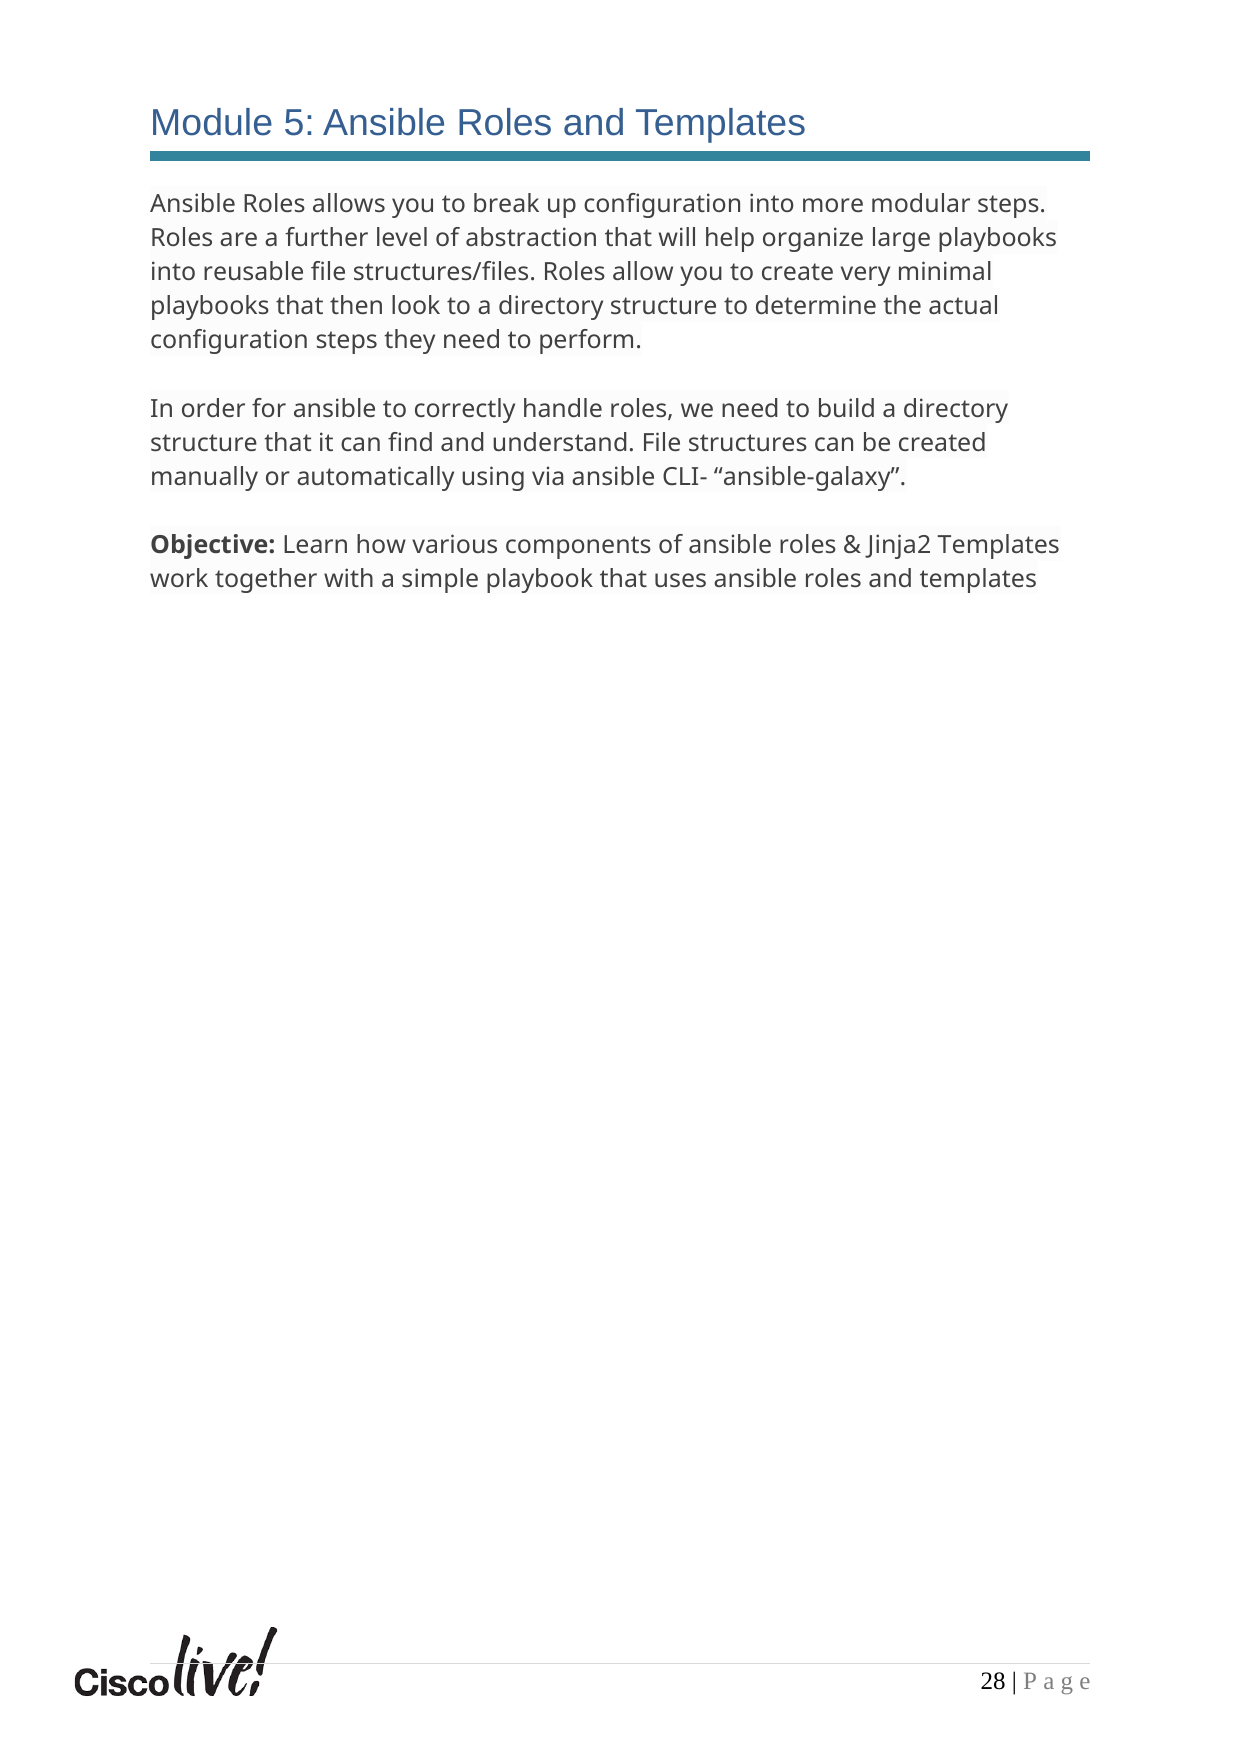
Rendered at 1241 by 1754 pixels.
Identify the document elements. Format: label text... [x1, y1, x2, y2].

text In order for ansible to correctly handle roles, we need to build a directory structure that it can find and understand. File structures can be created manually or automatically using via ansible CLI- “ansible-galaxy”. [907, 390, 1090, 492]
picture [74, 1627, 278, 1698]
subtitle Module 5: Ansible Roles and Templates [150, 100, 1090, 151]
text Ansible Roles allows you to break up configuration into more modular steps. Roles are a further level of abstraction that will help organize large playbooks into reusable file structures/files. Roles allow you to create very minimal playbooks that then look to a directory structure to determine the actual configuration steps they need to perform. [642, 186, 1090, 356]
